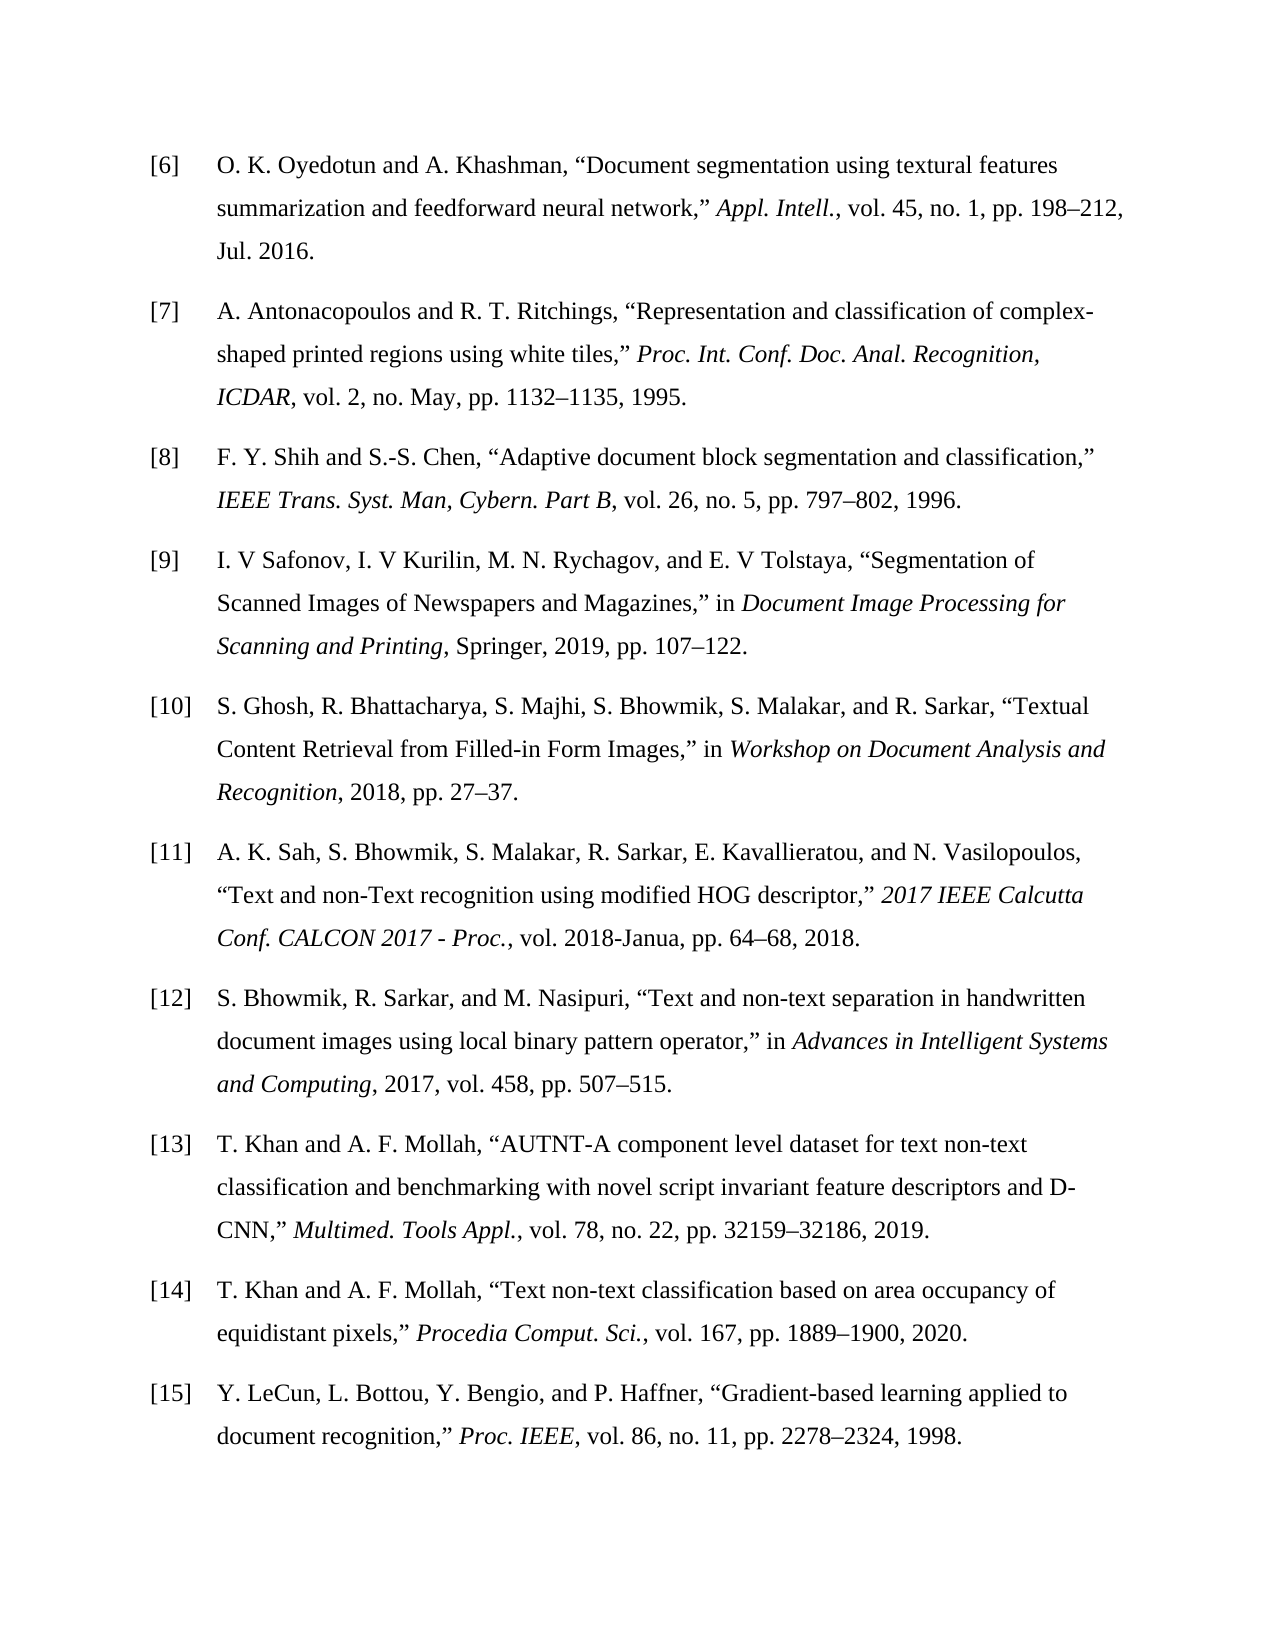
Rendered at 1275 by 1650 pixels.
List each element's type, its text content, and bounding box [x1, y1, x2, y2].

text [12] S. Bhowmik, R. Sarkar, and M. Nasipuri, “Text and non-text separation in handwritten document images using local binary pattern operator,” in Advances in Intelligent Systems and Computing, 2017, vol. 458, pp. 507–515. [150, 983, 1125, 1098]
text [13] T. Khan and A. F. Mollah, “AUTNT-A component level dataset for text non-text classification and benchmarking with novel script invariant feature descriptors and D-CNN,” Multimed. Tools Appl., vol. 78, no. 22, pp. 32159–32186, 2019. [150, 1129, 1125, 1244]
text [11] A. K. Sah, S. Bhowmik, S. Malakar, R. Sarkar, E. Kavallieratou, and N. Vasilopoulos, “Text and non-Text recognition using modified HOG descriptor,” 2017 IEEE Calcutta Conf. CALCON 2017 - Proc., vol. 2018-Janua, pp. 64–68, 2018. [150, 837, 1125, 952]
text [8] F. Y. Shih and S.-S. Chen, “Adaptive document block segmentation and classification,” IEEE Trans. Syst. Man, Cybern. Part B, vol. 26, no. 5, pp. 797–802, 1996. [150, 442, 1125, 514]
text [6] O. K. Oyedotun and A. Khashman, “Document segmentation using textural features summarization and feedforward neural network,” Appl. Intell., vol. 45, no. 1, pp. 198–212, Jul. 2016. [150, 150, 1125, 265]
text [14] T. Khan and A. F. Mollah, “Text non-text classification based on area occupancy of equidistant pixels,” Procedia Comput. Sci., vol. 167, pp. 1889–1900, 2020. [150, 1275, 1125, 1347]
text [9] I. V Safonov, I. V Kurilin, M. N. Rychagov, and E. V Tolstaya, “Segmentation of Scanned Images of Newspapers and Magazines,” in Document Image Processing for Scanning and Printing, Springer, 2019, pp. 107–122. [150, 545, 1125, 660]
text [15] Y. LeCun, L. Bottou, Y. Bengio, and P. Haffner, “Gradient-based learning applied to document recognition,” Proc. IEEE, vol. 86, no. 11, pp. 2278–2324, 1998. [150, 1378, 1125, 1450]
text [10] S. Ghosh, R. Bhattacharya, S. Majhi, S. Bhowmik, S. Malakar, and R. Sarkar, “Textual Content Retrieval from Filled-in Form Images,” in Workshop on Document Analysis and Recognition, 2018, pp. 27–37. [150, 691, 1125, 806]
text [7] A. Antonacopoulos and R. T. Ritchings, “Representation and classification of complex-shaped printed regions using white tiles,” Proc. Int. Conf. Doc. Anal. Recognition, ICDAR, vol. 2, no. May, pp. 1132–1135, 1995. [150, 296, 1125, 411]
